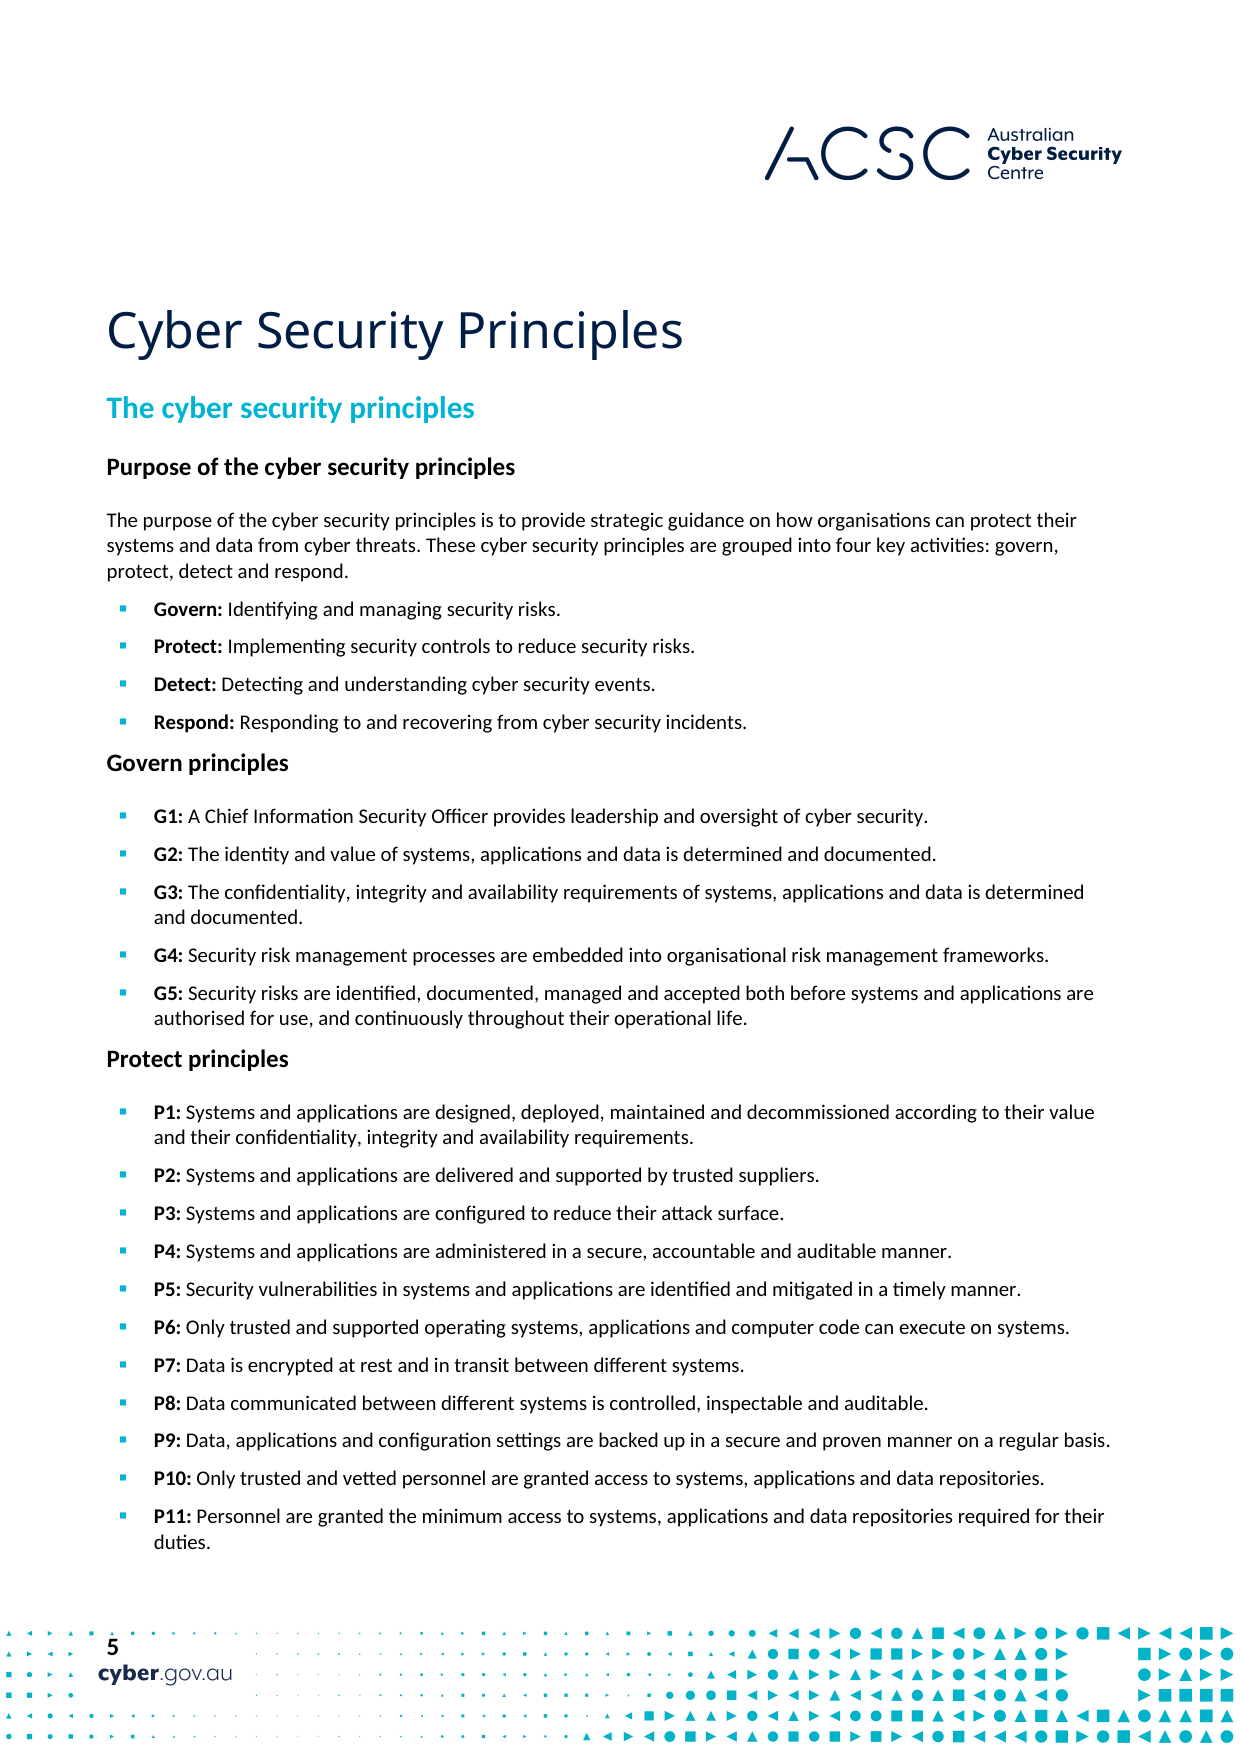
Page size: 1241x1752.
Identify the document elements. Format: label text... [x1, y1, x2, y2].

text P1: Systems and applications are designed, deployed, maintained and decommissioned according to their value and their confidentiality, integrity and availability requirements. [118, 1099, 1122, 1150]
text G5: Security risks are identified, documented, managed and accepted both before systems and applications are authorised for use, and continuously throughout their operational life. [118, 980, 1122, 1031]
text P9: Data, applications and configuration settings are backed up in a secure and proven manner on a regular basis. [118, 1428, 1122, 1453]
text Detect: Detecting and understanding cyber security events. [118, 672, 1122, 697]
text P3: Systems and applications are configured to reduce their attack surface. [118, 1200, 1122, 1226]
text P7: Data is encrypted at rest and in transit between different systems. [118, 1352, 1122, 1377]
subtitle Protect principles [106, 1043, 1122, 1074]
text P10: Only trusted and vetted personnel are granted access to systems, applications and data repositories. [118, 1466, 1122, 1491]
text P11: Personnel are granted the minimum access to systems, applications and data repositories required for their duties. [118, 1503, 1122, 1554]
subtitle The cyber security principles [106, 388, 1122, 427]
text P5: Security vulnerabilities in systems and applications are identified and mitigated in a timely manner. [118, 1276, 1122, 1301]
text G2: The identity and value of systems, applications and data is determined and documented. [118, 841, 1122, 866]
text The purpose of the cyber security principles is to provide strategic guidance on how organisations can protect their systems and data from cyber threats. These cyber security principles are grouped into four key activities: govern, protect, detect and respond. [106, 507, 1122, 583]
text G3: The confidentiality, integrity and availability requirements of systems, applications and data is determined and documented. [118, 879, 1122, 930]
subtitle Purpose of the cyber security principles [106, 452, 1122, 482]
picture [0, 0, 1240, 317]
text Respond: Responding to and recovering from cyber security incidents. [118, 709, 1122, 735]
text P6: Only trusted and supported operating systems, applications and computer code can execute on systems. [118, 1314, 1122, 1339]
text P8: Data communicated between different systems is controlled, inspectable and auditable. [118, 1390, 1122, 1415]
text P2: Systems and applications are delivered and supported by trusted suppliers. [118, 1162, 1122, 1188]
subtitle Govern principles [106, 747, 1122, 778]
text P4: Systems and applications are administered in a secure, accountable and auditable manner. [118, 1238, 1122, 1263]
text Protect: Implementing security controls to reduce security risks. [118, 634, 1122, 659]
text G4: Security risk management processes are embedded into organisational risk management frameworks. [118, 942, 1122, 968]
subtitle Cyber Security Principles [106, 295, 1122, 363]
text Govern: Identifying and managing security risks. [118, 596, 1122, 621]
text G1: A Chief Information Security Officer provides leadership and oversight of cyber security. [118, 803, 1122, 828]
picture [0, 1624, 1237, 1747]
